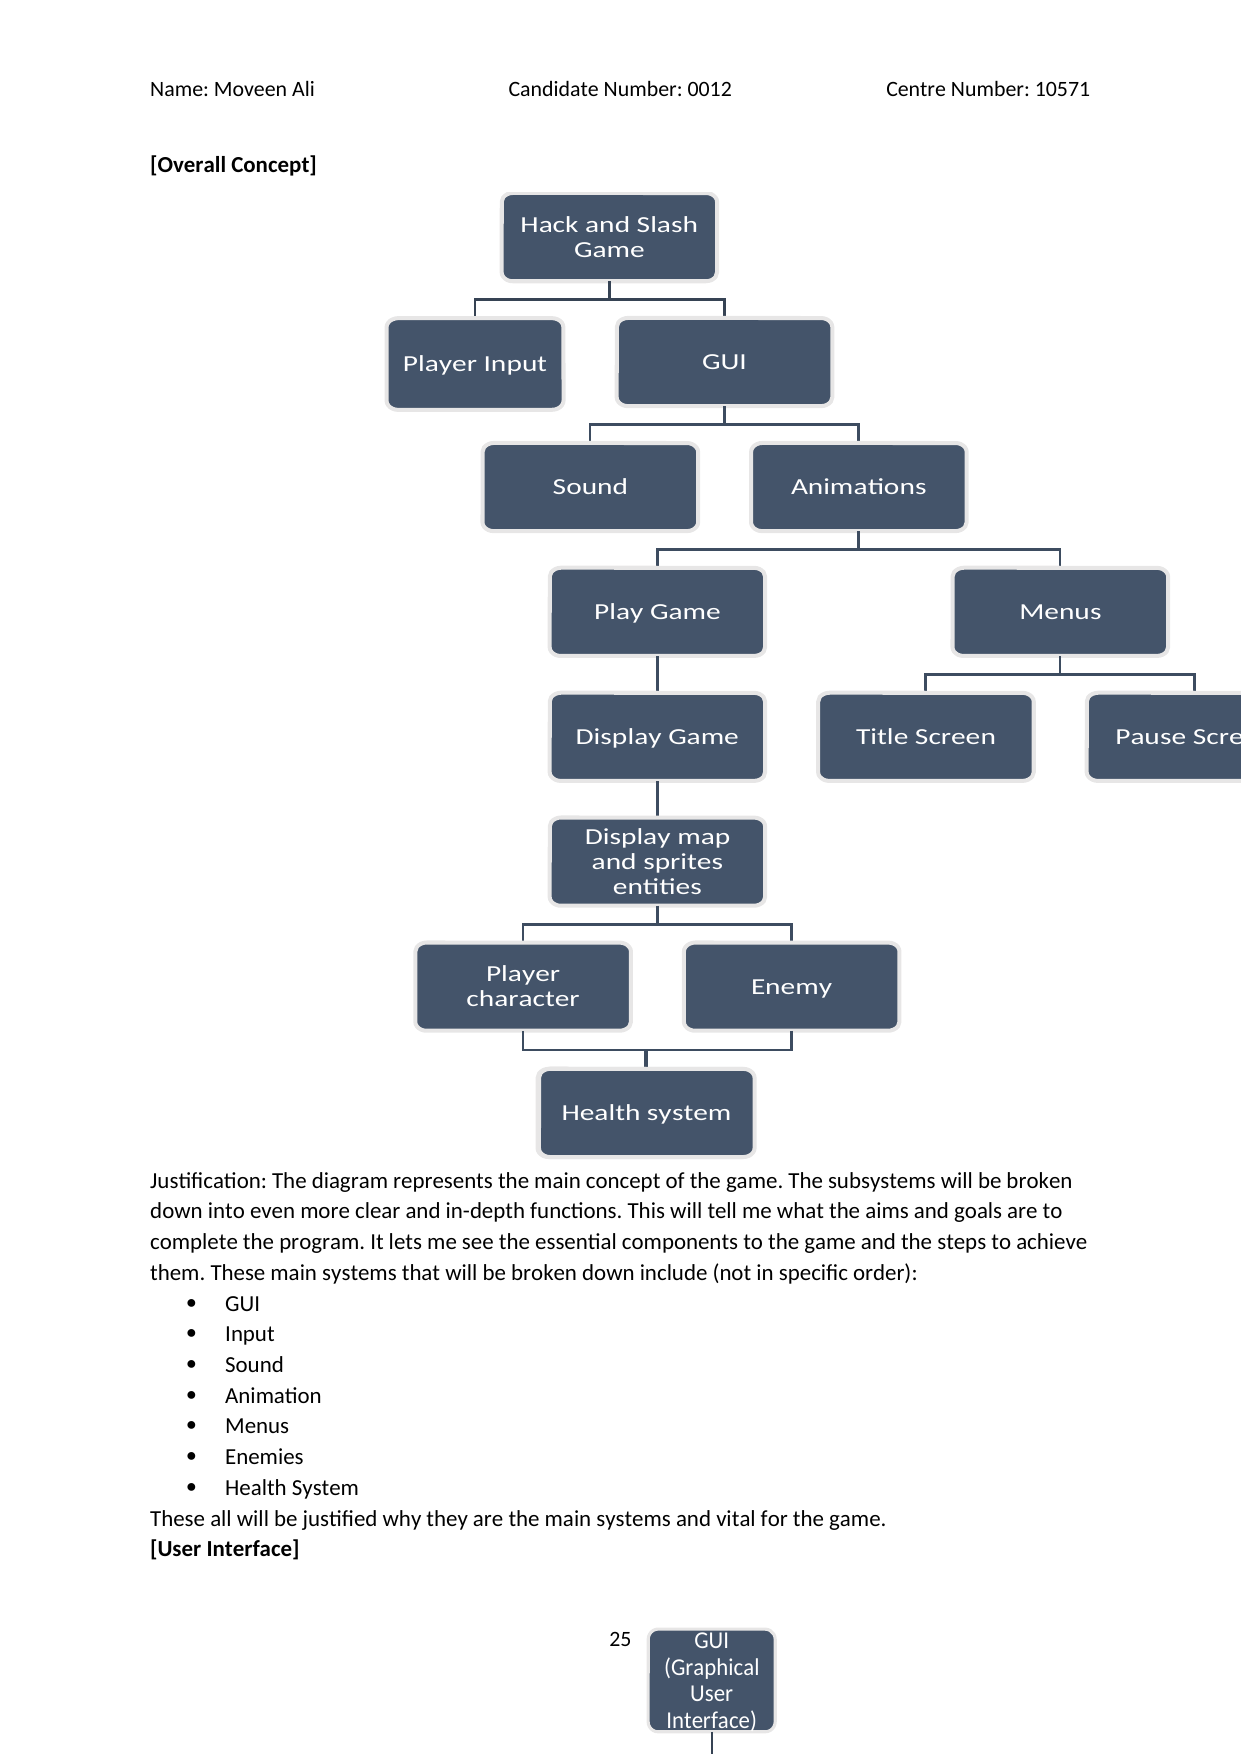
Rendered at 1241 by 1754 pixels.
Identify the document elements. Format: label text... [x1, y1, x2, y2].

list Input [187, 1319, 1090, 1347]
text Justification: The diagram represents the main concept of the game. The subsystems will be broken down into even more clear and in-depth functions. This will tell me what the aims and goals are to complete the program. It lets me see the essential components to the game and the steps to achieve them. These main systems that will be broken down include (not in specific order): [150, 181, 1090, 1286]
list Enemies [187, 1442, 1090, 1470]
list GUI [187, 1289, 1090, 1317]
text [User Interface] [150, 1534, 1090, 1562]
text These all will be justified why they are the main systems and vital for the game. [150, 1504, 1090, 1532]
list Animation [187, 1381, 1090, 1409]
text [Overall Concept] [150, 150, 1090, 178]
list Health System [187, 1473, 1090, 1501]
list Sound [187, 1350, 1090, 1378]
list Menus [187, 1412, 1090, 1439]
